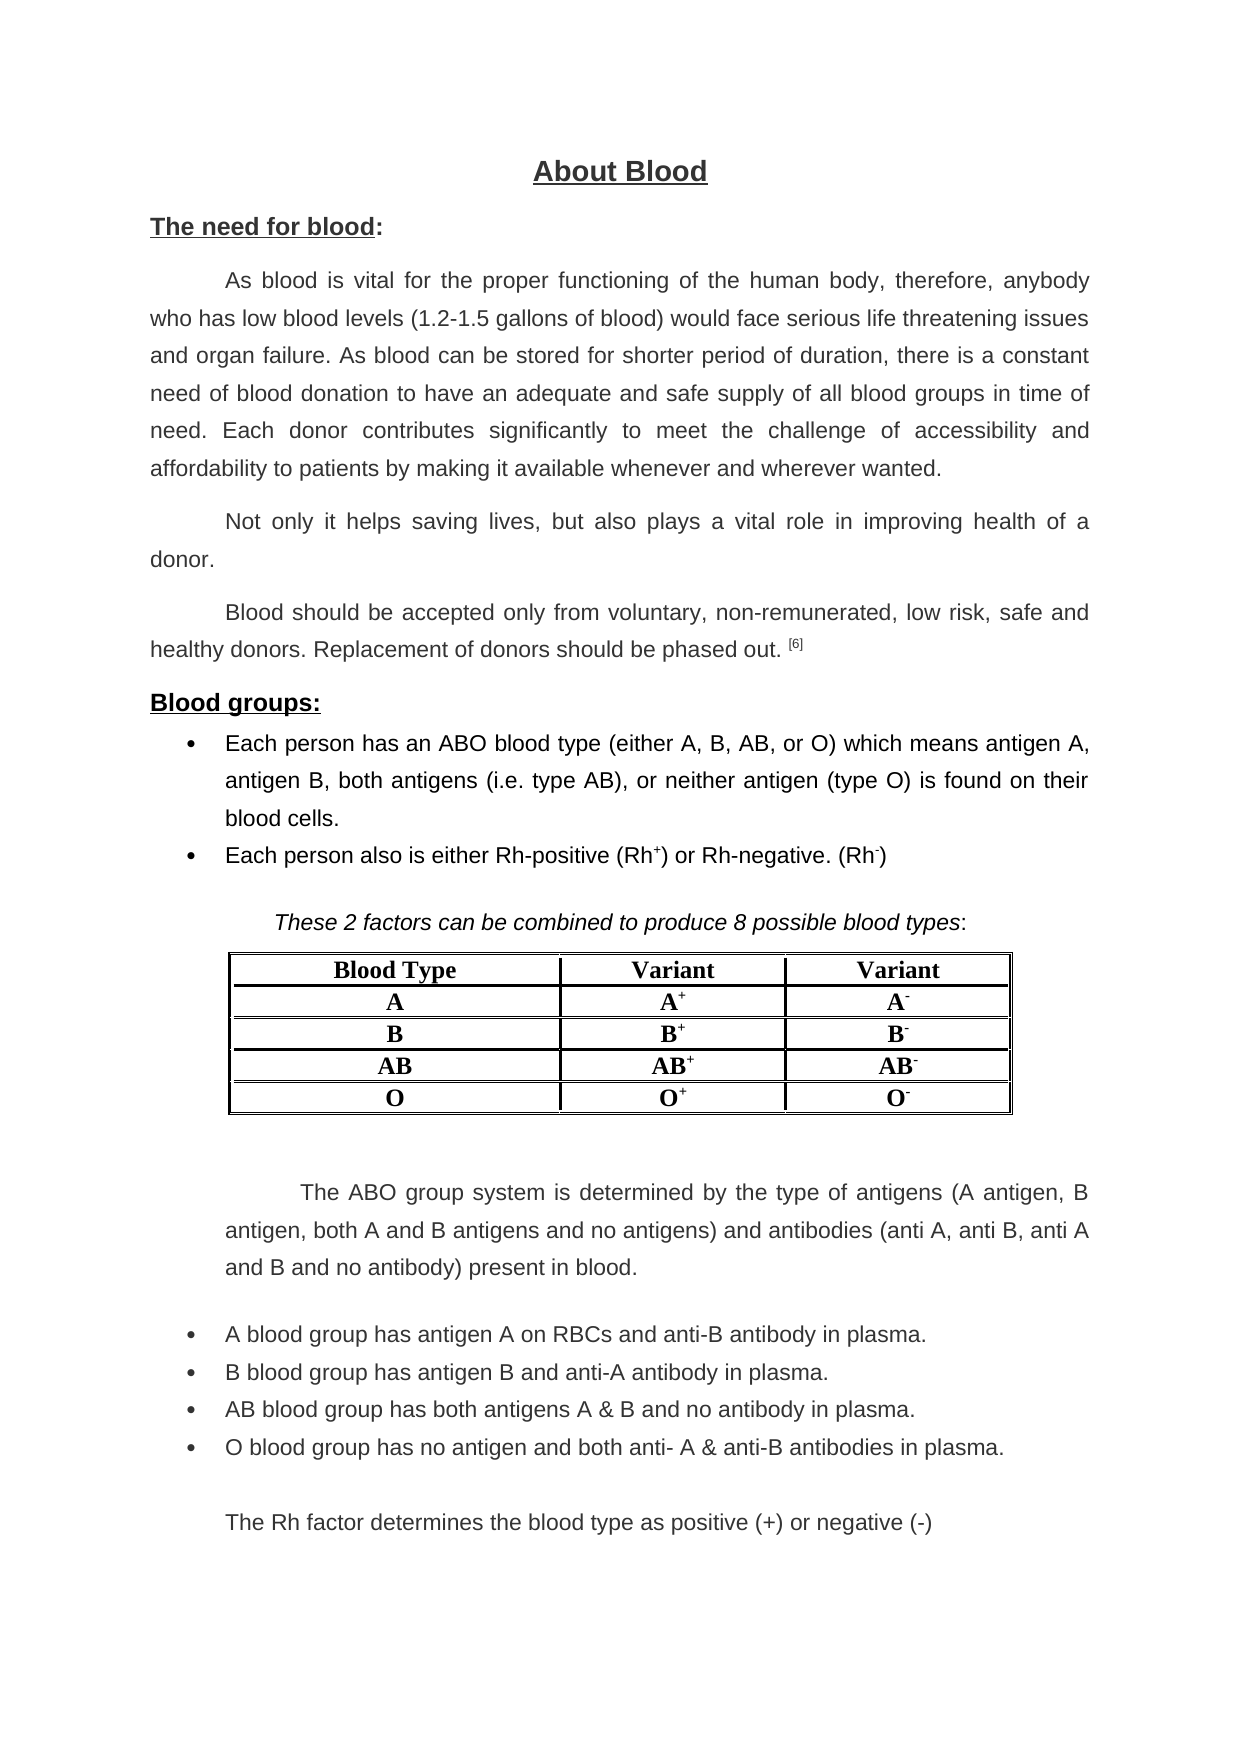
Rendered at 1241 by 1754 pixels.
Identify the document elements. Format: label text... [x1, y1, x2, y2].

list Each person also is either Rh-positive (Rh+) or Rh-negative. (Rh-) [187, 831, 1090, 868]
table_header Variant [785, 955, 1009, 984]
table_cell B+ [562, 1019, 784, 1048]
text Blood should be accepted only from voluntary, non-remunerated, low risk, safe and healthy donors. Replacement of donors should be phased out. [6] [150, 587, 1090, 662]
list B blood group has antigen B and anti-A antibody in plasma. [187, 1347, 1090, 1385]
list AB blood group has both antigens A & B and no antibody in plasma. [187, 1385, 1090, 1422]
list Each person has an ABO blood type (either A, B, AB, or O) which means antigen A, antigen B, both antigens (i.e. type AB), or neither antigen (type O) is found on their blood cells. [187, 718, 1090, 831]
table_cell AB- [787, 1048, 1011, 1080]
text The Rh factor determines the blood type as positive (+) or negative (-) [150, 1497, 1090, 1535]
table_cell O [230, 1080, 560, 1112]
table_cell A [231, 984, 559, 1016]
table_cell A+ [562, 987, 784, 1016]
table_header Blood Type [230, 953, 560, 984]
table_cell O- [785, 1080, 1011, 1112]
table_cell O+ [560, 1083, 785, 1112]
text As blood is vital for the proper functioning of the human body, therefore, anybody who has low blood levels (1.2-1.5 gallons of blood) would face serious life threatening issues and organ failure. As blood can be stored for shorter period of duration, there is a constant need of blood donation to have an adequate and safe supply of all blood groups in time of need. Each donor contributes significantly to meet the challenge of accessibility and affordability to patients by making it available whenever and wherever wanted. [150, 256, 1090, 481]
list O blood group has no antigen and both anti- A & anti-B antibodies in plasma. [187, 1422, 1090, 1460]
table_cell AB [230, 1048, 559, 1080]
table_cell B- [785, 1016, 1011, 1048]
list A blood group has antigen A on RBCs and anti-B antibody in plasma. [187, 1310, 1090, 1347]
text Not only it helps saving lives, but also plays a vital role in improving health of a donor. [150, 497, 1090, 572]
table_cell A- [787, 984, 1009, 1016]
text Blood groups: [150, 687, 1090, 716]
text The need for blood: [150, 203, 1090, 241]
table_cell B [230, 1016, 560, 1048]
text The ABO group system is determined by the type of antigens (A antigen, B antigen, both A and B antigens and no antigens) and antibodies (anti A, anti B, anti A and B and no antibody) present in blood. [225, 1168, 1090, 1281]
table_header Variant [560, 955, 785, 984]
table_cell AB+ [562, 1051, 784, 1080]
text About Blood [150, 150, 1090, 187]
text These 2 factors can be combined to produce 8 possible blood types: [150, 898, 1090, 935]
